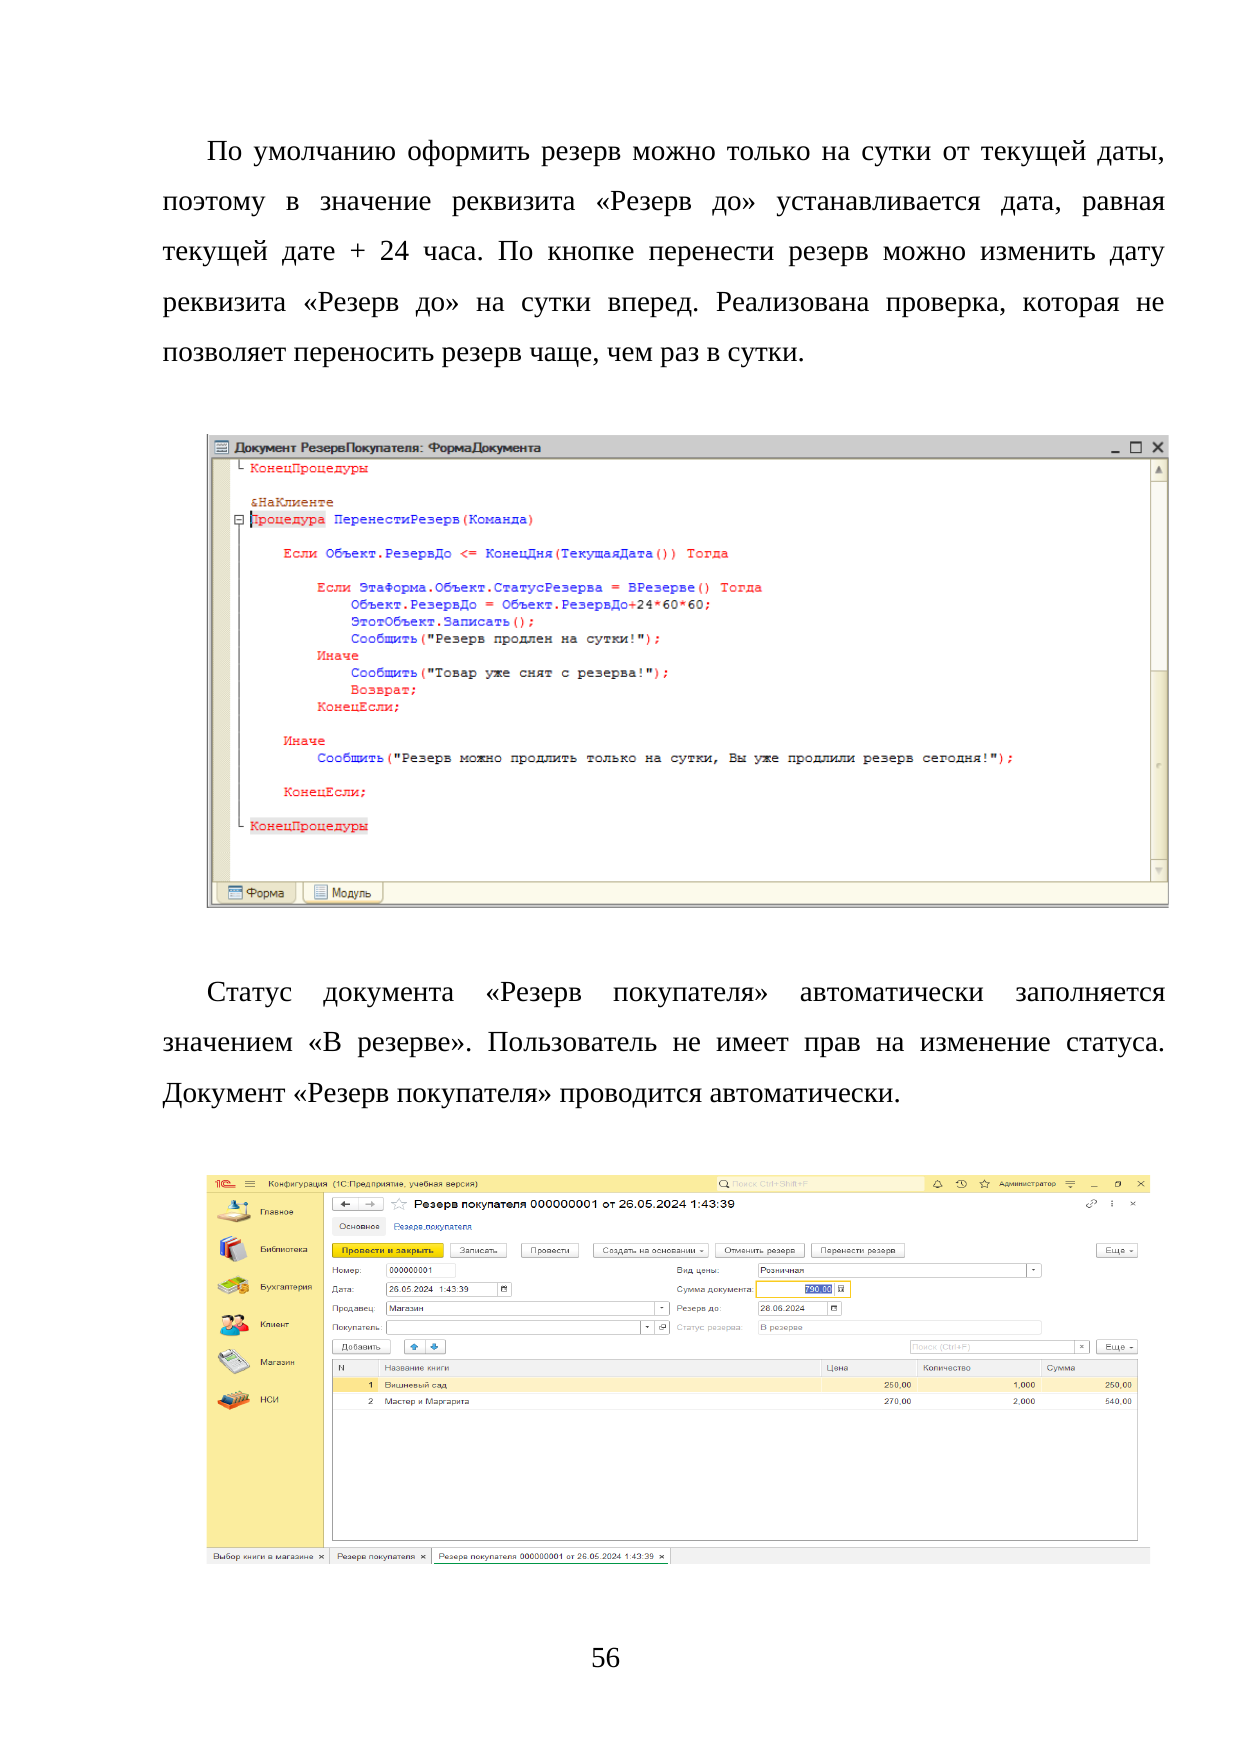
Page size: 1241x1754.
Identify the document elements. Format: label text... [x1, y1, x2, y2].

text По умолчанию оформить резерв можно только на сутки от текущей даты, поэтому в значение реквизита «Резерв до» устанавливается дата, равная текущей дате + 24 часа. По кнопке перенести резерв можно изменить дату реквизита «Резерв до» на сутки вперед. Реализована проверка, которая не позволяет переносить резерв чаще, чем раз в сутки. [162, 133, 1166, 368]
picture [206, 434, 1169, 908]
picture [206, 1175, 1150, 1564]
text Статус документа «Резерв покупателя» автоматически заполняется значением «В резерве». Пользователь не имеет прав на изменение статуса. Документ «Резерв покупателя» проводится автоматически. [162, 974, 1166, 1108]
